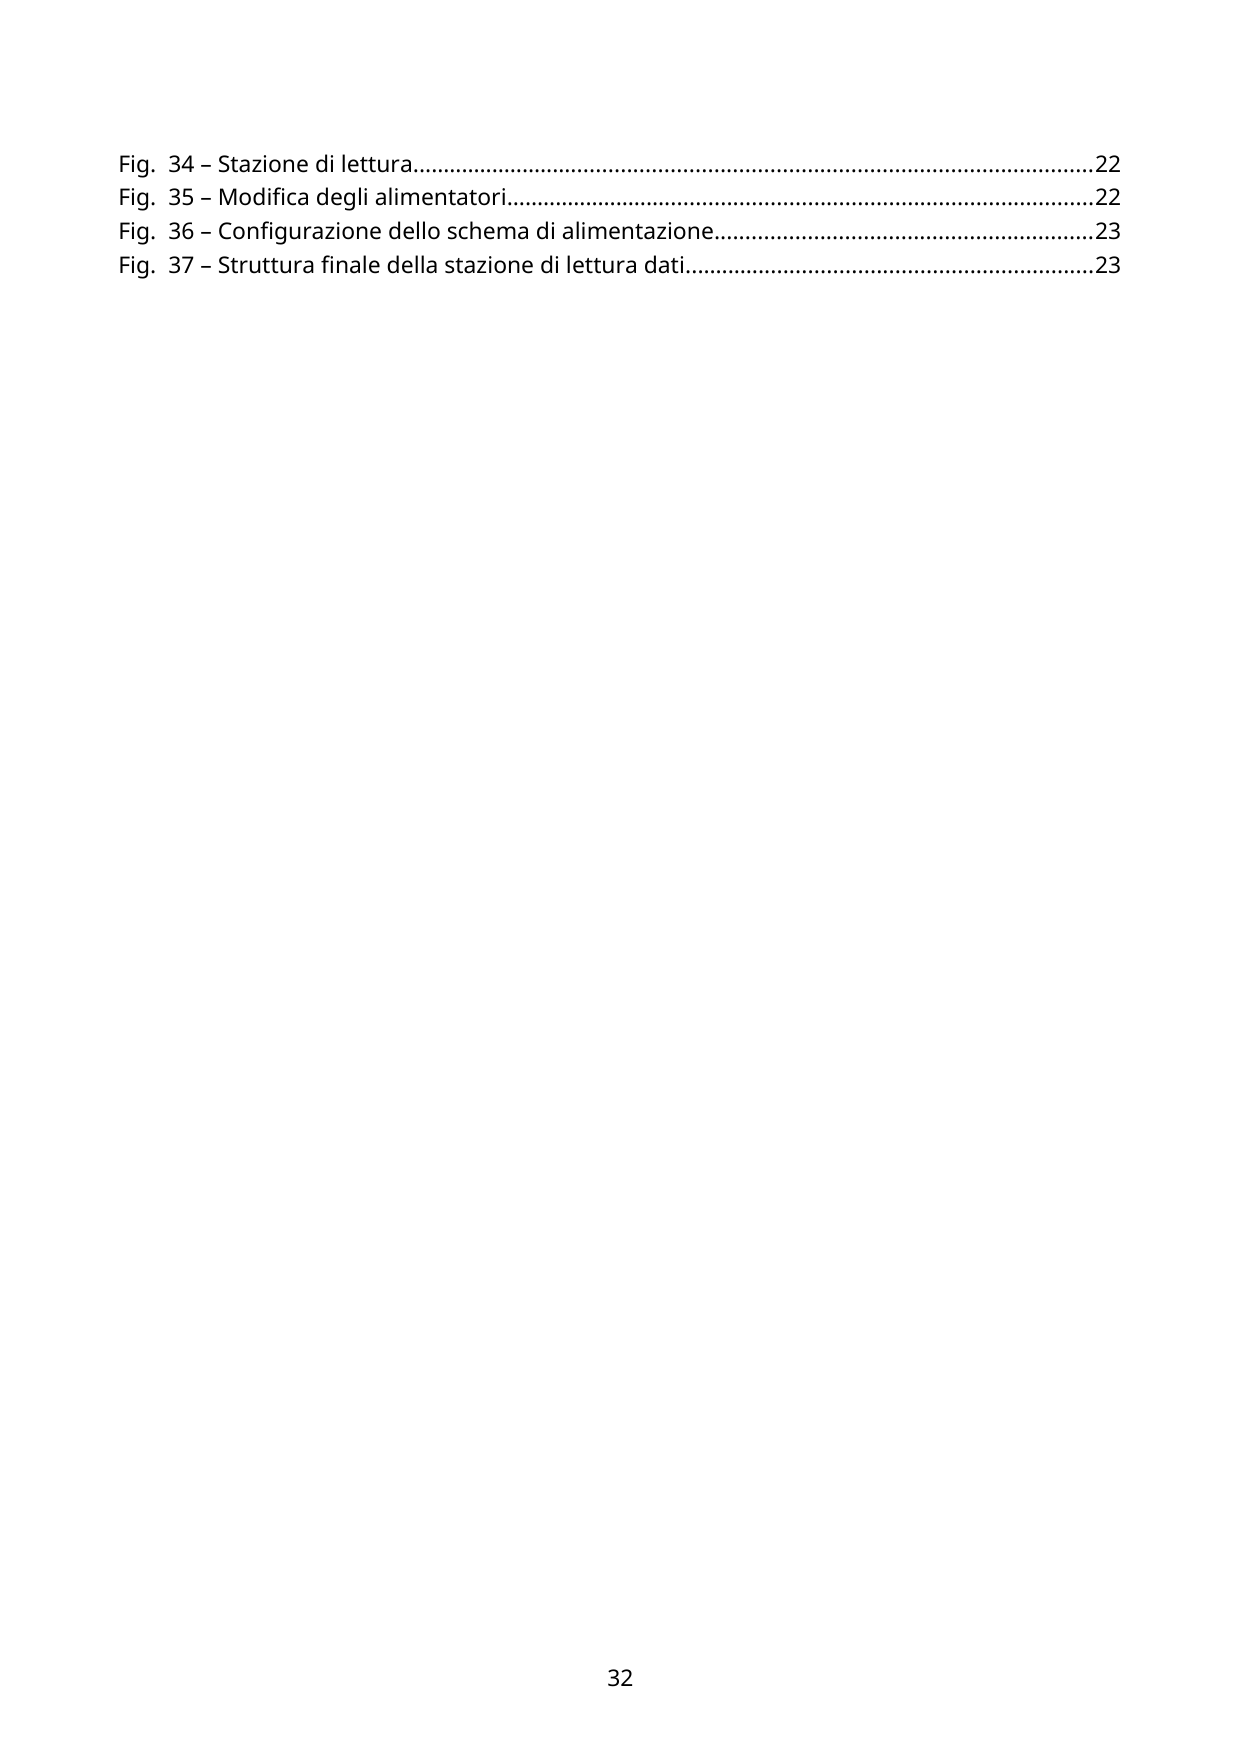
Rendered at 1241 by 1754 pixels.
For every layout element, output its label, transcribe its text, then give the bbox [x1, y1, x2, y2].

text Fig. 37 – Struttura finale della stazione di lettura dati. 23 [118, 249, 1122, 280]
text Fig. 35 – Modifica degli alimentatori 22 [118, 181, 1122, 213]
text Fig. 34 – Stazione di lettura. 22 [118, 148, 1122, 179]
text Fig. 36 – Configurazione dello schema di alimentazione 23 [118, 215, 1122, 246]
